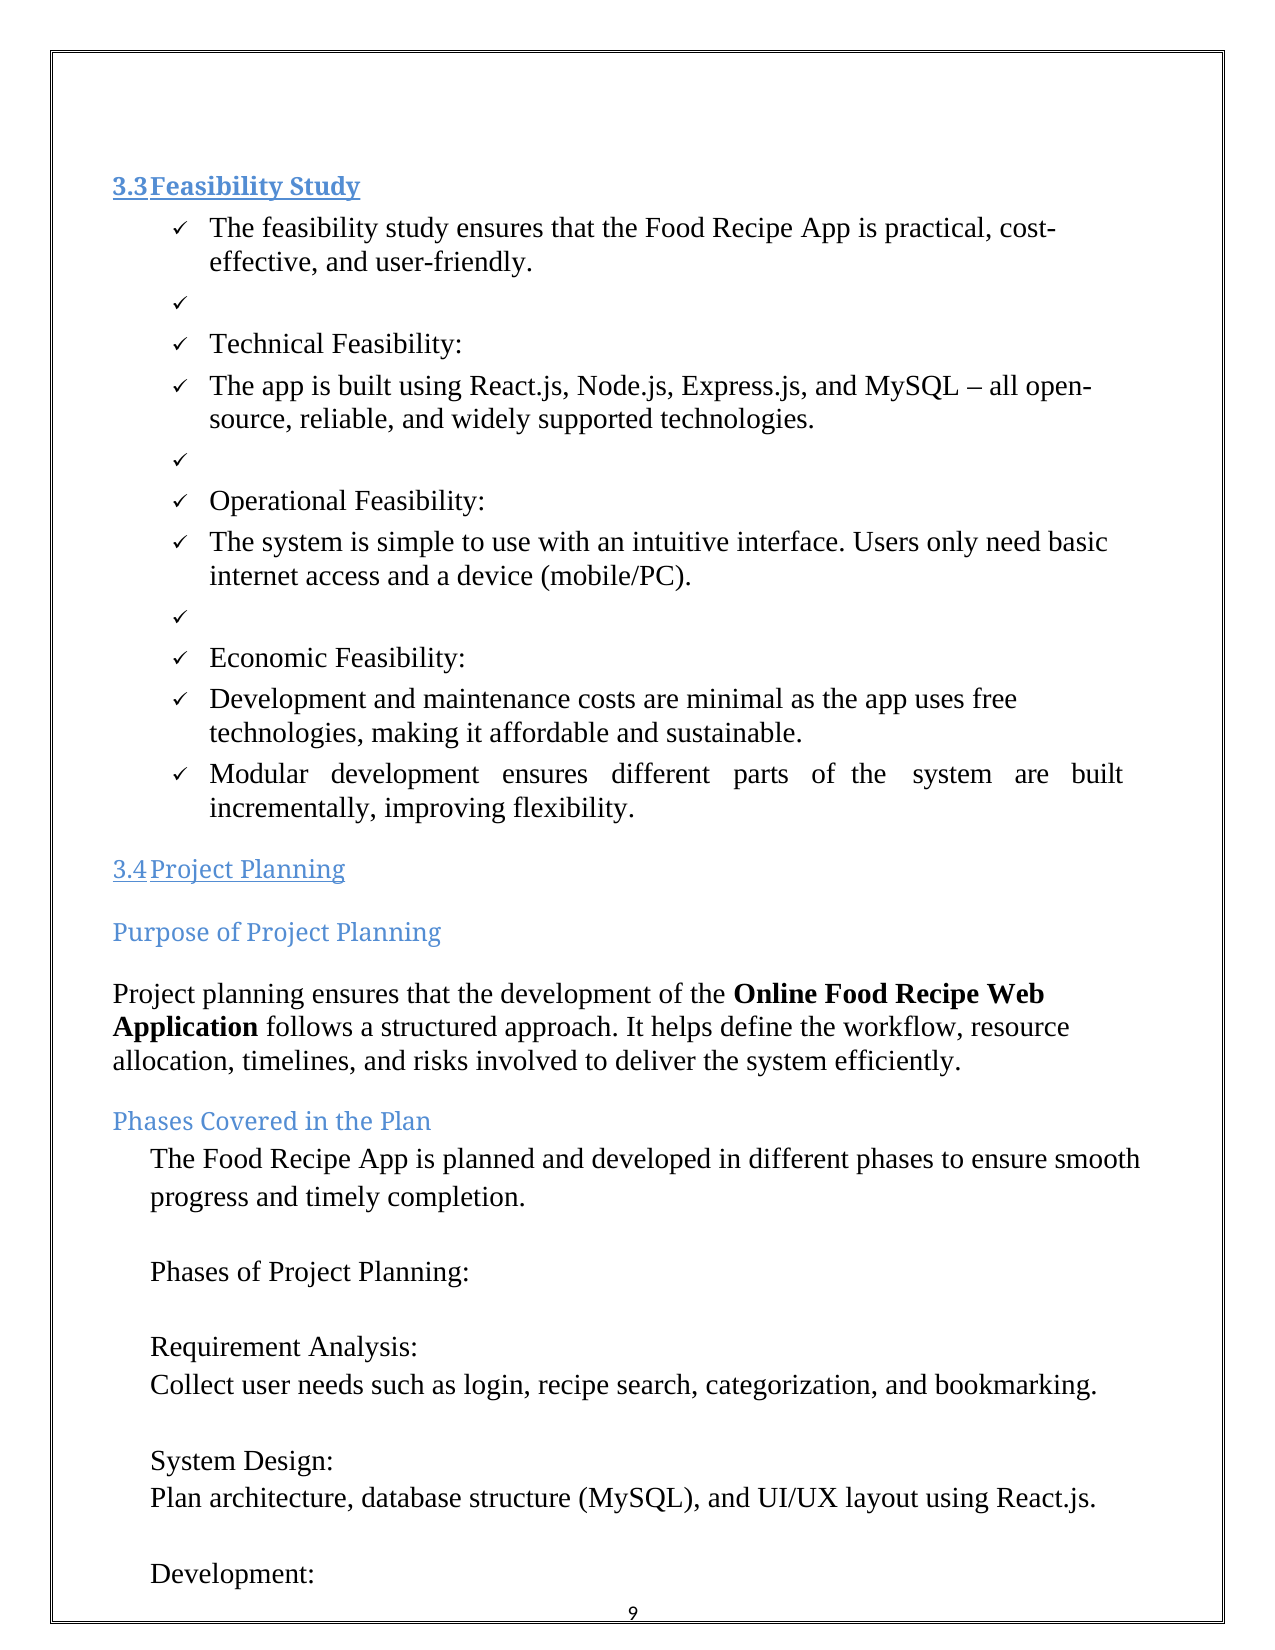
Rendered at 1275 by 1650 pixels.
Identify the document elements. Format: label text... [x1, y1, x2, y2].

list Technical Feasibility: [171, 326, 1124, 360]
text Phases of Project Planning: [150, 1251, 1162, 1289]
list Development and maintenance costs are minimal as the app uses free technologies, making it affordable and sustainable. [171, 682, 1124, 749]
text The Food Recipe App is planned and developed in different phases to ensure smooth progress and timely completion. [150, 1138, 1162, 1213]
list The feasibility study ensures that the Food Recipe App is practical, cost-effective, and user-friendly. [171, 211, 1124, 278]
text Collect user needs such as login, recipe search, categorization, and bookmarking. [150, 1364, 1162, 1402]
text System Design: [150, 1440, 1162, 1477]
list The system is simple to use with an intuitive interface. Users only need basic internet access and a device (mobile/PC). [171, 524, 1124, 592]
text Purpose of Project Planning [112, 914, 1162, 949]
text Requirement Analysis: [150, 1327, 1162, 1364]
text Development: [150, 1553, 1162, 1591]
list Project Planning [112, 852, 1162, 886]
list The app is built using React.js, Node.js, Express.js, and MySQL – all open-source, reliable, and widely supported technologies. [171, 368, 1124, 435]
list Operational Feasibility: [171, 483, 1124, 517]
list Feasibility Study [112, 169, 1162, 203]
list Economic Feasibility: [171, 640, 1124, 674]
text Project planning ensures that the development of the Online Food Recipe Web Application follows a structured approach. It helps define the workflow, resource allocation, timelines, and risks involved to deliver the system efficiently. [112, 976, 1130, 1077]
list Modular development ensures different parts of the system are built incrementally, improving flexibility. [171, 756, 1124, 823]
text Phases Covered in the Plan [112, 1104, 1162, 1138]
text Plan architecture, database structure (MySQL), and UI/UX layout using React.js. [150, 1477, 1162, 1515]
